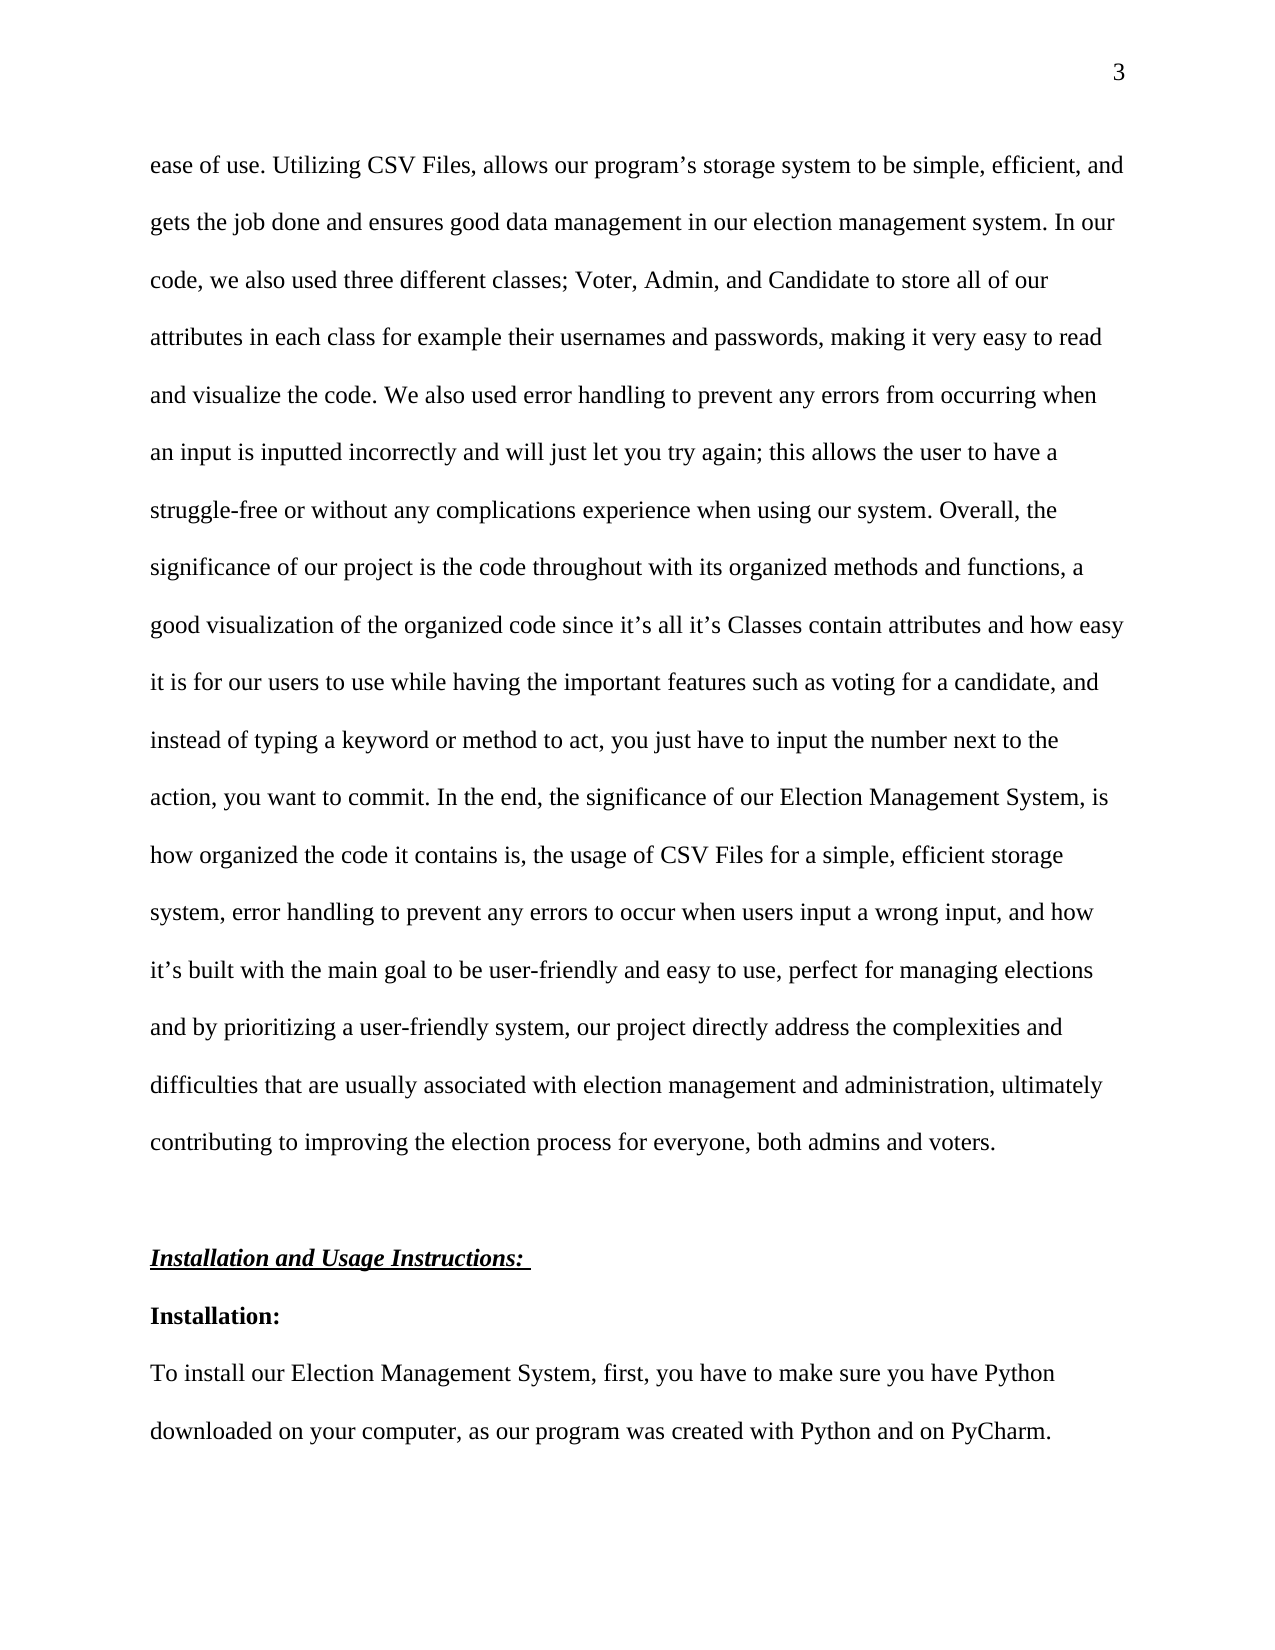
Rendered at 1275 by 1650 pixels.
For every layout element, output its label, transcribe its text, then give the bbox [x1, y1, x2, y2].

text Installation: [150, 1301, 1125, 1330]
text Installation and Usage Instructions: [150, 1243, 1125, 1272]
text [150, 1358, 1125, 1445]
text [150, 150, 1125, 1156]
